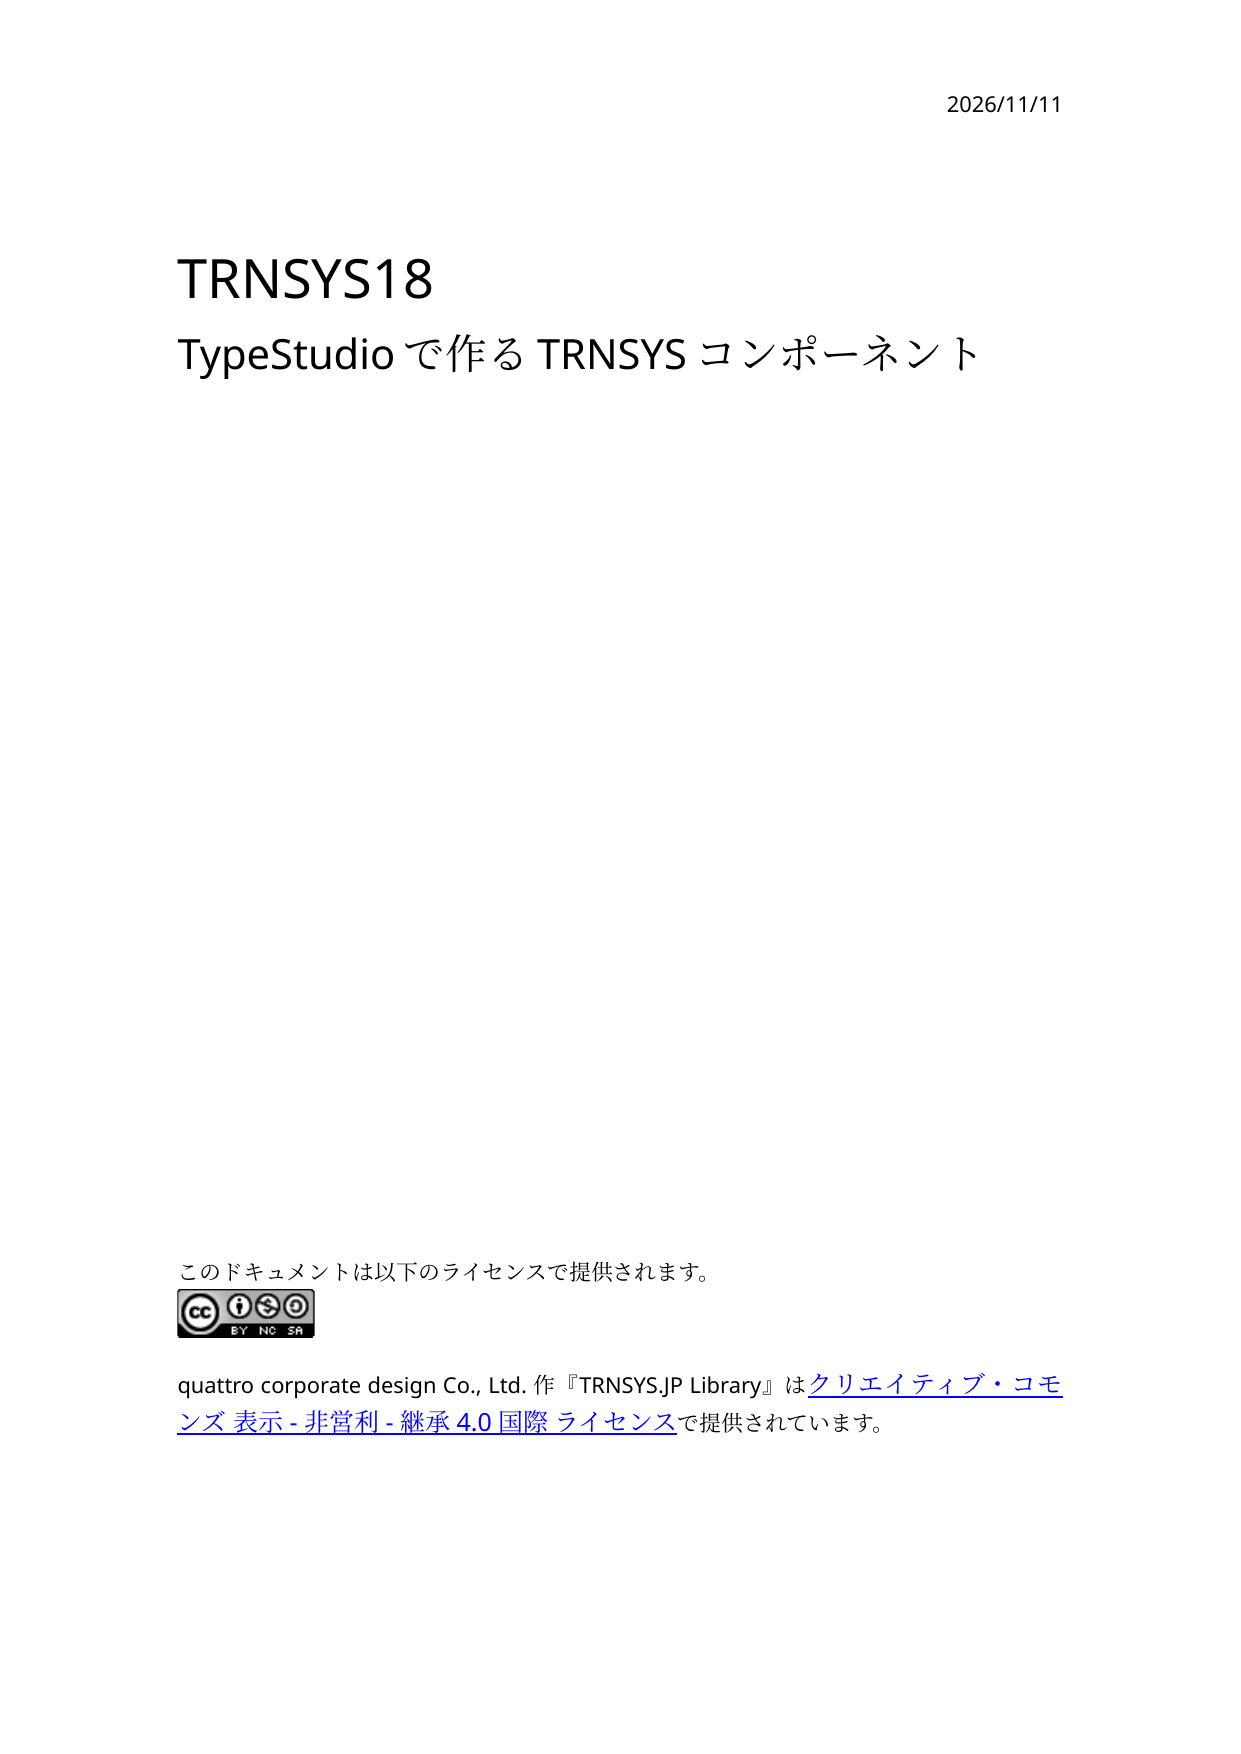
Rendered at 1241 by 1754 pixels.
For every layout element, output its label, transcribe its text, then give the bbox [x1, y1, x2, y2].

text TRNSYS18 [177, 239, 1063, 314]
text TypeStudioで作るTRNSYSコンポーネント [177, 314, 1063, 389]
text quattro corporate design Co., Ltd. 作『TRNSYS.JP Library』はクリエイティブ・コモンズ 表示 - 非営利 - 継承 4.0 国際 ライセンスで提供されています。 [177, 1364, 1063, 1439]
text このドキュメントは以下のライセンスで提供されます。 [177, 1252, 1063, 1289]
picture [177, 1289, 315, 1338]
